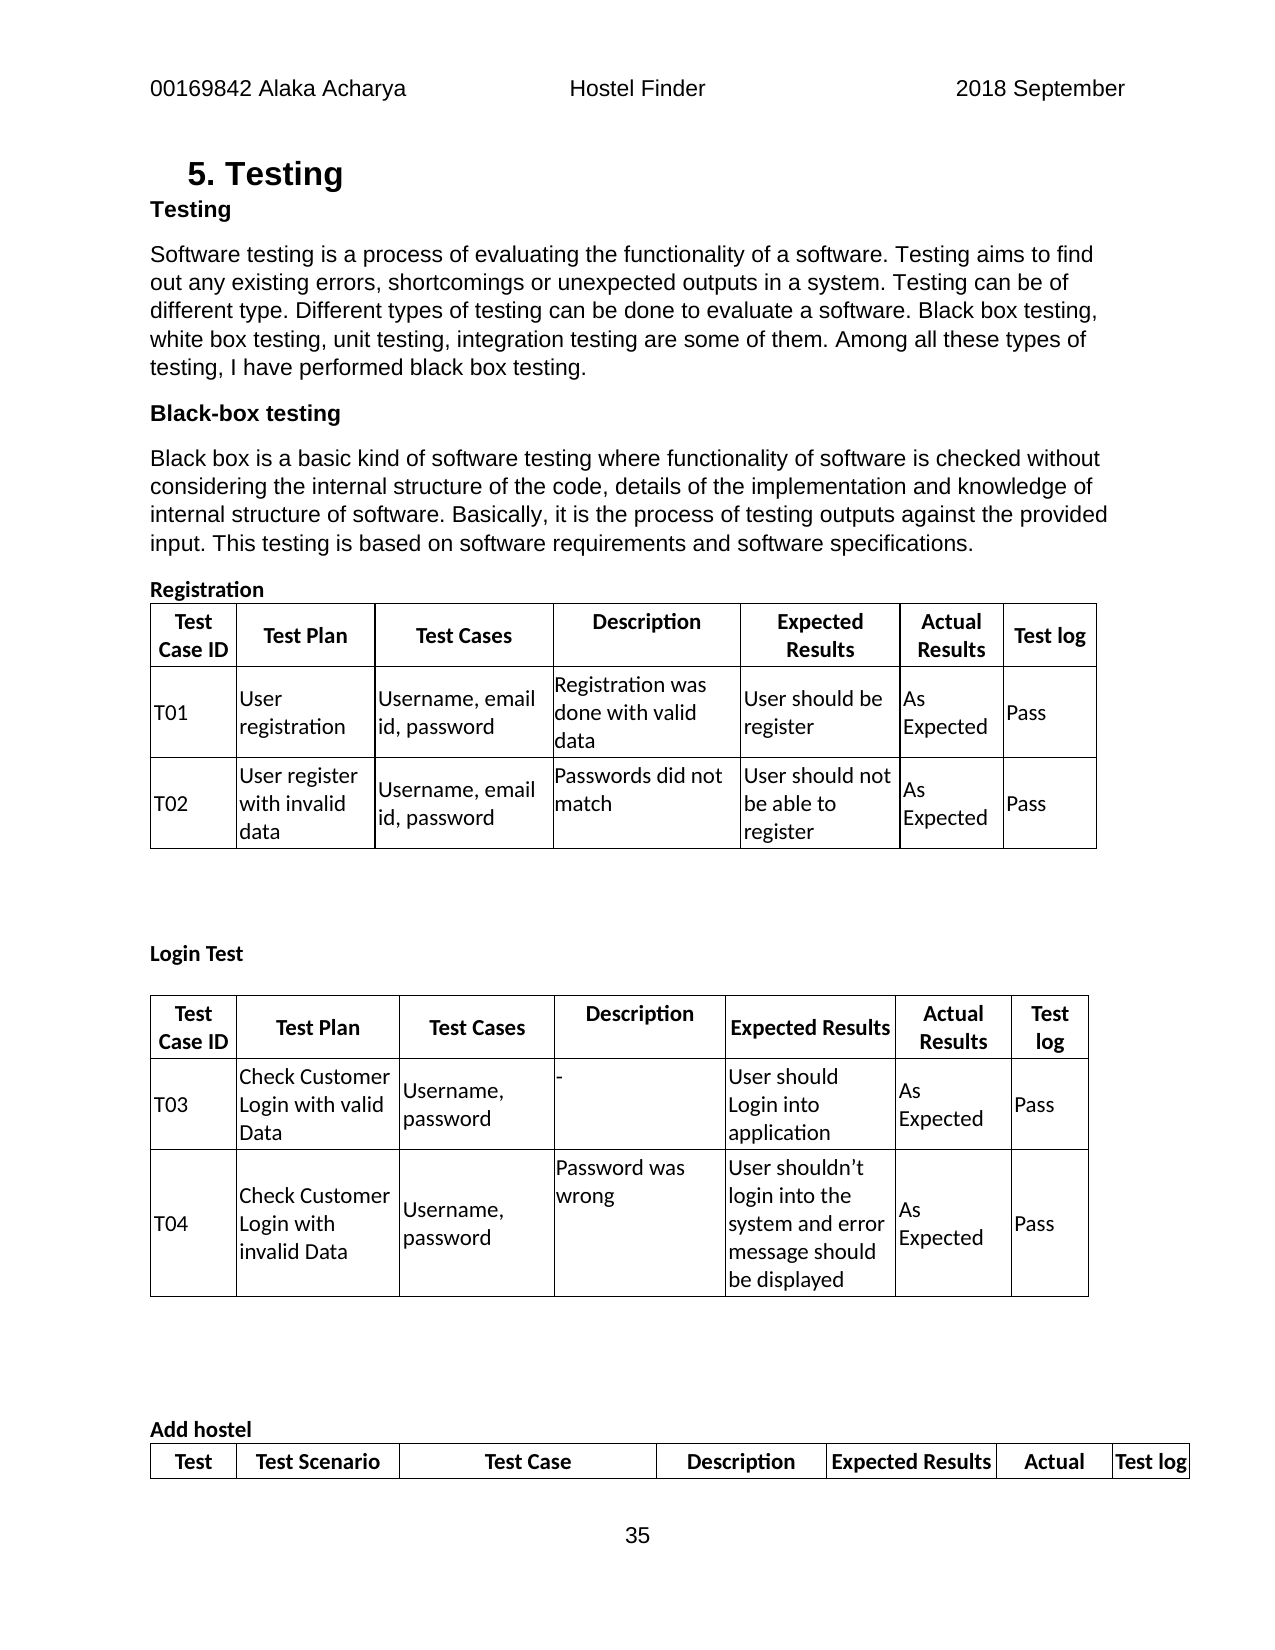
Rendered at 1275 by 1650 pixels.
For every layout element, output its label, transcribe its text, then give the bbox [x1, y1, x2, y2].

text Black-box testing [150, 399, 1125, 426]
table_header Test log [1004, 604, 1096, 666]
table_cell Check Customer Login with valid Data [237, 1059, 399, 1149]
table_cell T02 [151, 758, 236, 848]
table_header Description [555, 996, 725, 1058]
table_header Test Cases [400, 996, 554, 1058]
table_cell Passwords did not match [554, 758, 740, 848]
table_header Expected Results [741, 604, 899, 666]
text Software testing is a process of evaluating the functionality of a software. Testing aims to find out any existing errors, shortcomings or unexpected outputs in a system. Testing can be of different type. Different types of testing can be done to evaluate a software. Black box testing, white box testing, unit testing, integration testing are some of them. Among all these types of testing, I have performed black box testing. [150, 241, 1125, 381]
table_cell Username, password [400, 1059, 554, 1149]
table_cell Pass [1012, 1059, 1088, 1149]
table_cell T04 [151, 1150, 236, 1296]
table_cell As Expected [896, 1150, 1011, 1296]
text Add hostel [150, 1415, 1125, 1443]
table_cell Pass [1004, 758, 1096, 848]
table_cell User registration [237, 667, 374, 757]
text Registration [150, 575, 1125, 603]
table_cell Registration was done with valid data [554, 667, 740, 757]
table_cell As Expected [901, 758, 1003, 848]
table_cell User should be register [741, 667, 899, 757]
table_header Actual Results [997, 1444, 1112, 1478]
table_header Actual Results [901, 604, 1003, 666]
table_cell T01 [151, 667, 236, 757]
table_header Test Plan [237, 996, 399, 1058]
table_header Description [657, 1444, 826, 1478]
table_cell As Expected [896, 1059, 1011, 1149]
table_header Test Plan [237, 604, 374, 666]
table_header Test Case [400, 1444, 656, 1478]
text Black box is a basic kind of software testing where functionality of software is checked without considering the internal structure of the code, details of the implementation and knowledge of internal structure of software. Basically, it is the process of testing outputs against the provided input. This testing is based on software requirements and software specifications. [150, 444, 1125, 556]
table_cell Password was wrong [555, 1150, 725, 1296]
table_cell Username, password [400, 1150, 554, 1296]
table_header Test Case ID [151, 1444, 236, 1478]
subtitle Testing [187, 154, 1125, 192]
table_header Test Scenario [237, 1444, 399, 1478]
table_cell Check Customer Login with invalid Data [237, 1150, 399, 1296]
table_cell As Expected [901, 667, 1003, 757]
table_cell User should Login into application [726, 1059, 895, 1149]
table_cell T03 [151, 1059, 236, 1149]
table_header Test Case ID [151, 604, 236, 666]
table_cell - [555, 1059, 725, 1149]
table_header Description [554, 604, 740, 666]
table_header Test log [1012, 996, 1088, 1058]
table_header Test Cases [376, 604, 553, 666]
table_cell Username, email id, password [376, 667, 553, 757]
table_header Expected Results [827, 1444, 996, 1478]
table_cell Pass [1004, 667, 1096, 757]
table_cell Username, email id, password [376, 758, 553, 848]
table_header Test Case ID [151, 996, 236, 1058]
text Testing [150, 196, 1125, 222]
text Login Test [150, 939, 1125, 967]
table_cell User should not be able to register [741, 758, 899, 848]
table_cell User register with invalid data [237, 758, 374, 848]
table_header Actual Results [896, 996, 1011, 1058]
table_cell Pass [1012, 1150, 1088, 1296]
table_header Expected Results [726, 996, 895, 1058]
table_cell User shouldn’t login into the system and error message should be displayed [726, 1150, 895, 1296]
table_header Test log [1113, 1444, 1189, 1478]
